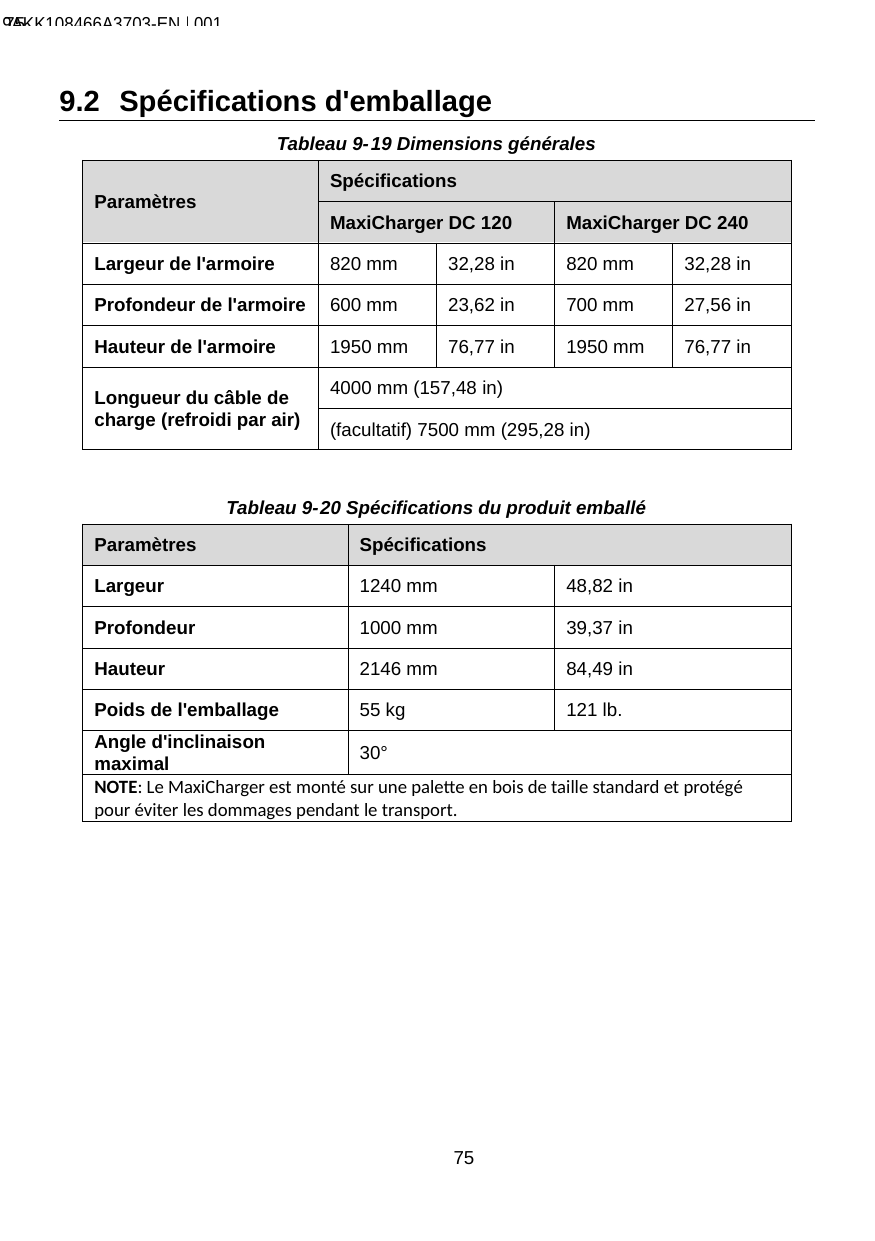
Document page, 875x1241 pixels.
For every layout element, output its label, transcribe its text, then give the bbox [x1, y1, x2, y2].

table_cell 55 kg [349, 690, 554, 730]
table_cell 76,77 in [673, 326, 791, 367]
table_cell 700 mm [555, 285, 672, 325]
table_cell NOTE: Le MaxiCharger est monté sur une palette en bois de taille standard et protégé pour éviter les dommages pendant le transport. [83, 775, 791, 821]
table_cell 1000 mm [349, 607, 554, 647]
table_cell 76,77 in [437, 326, 554, 367]
table_cell 600 mm [319, 285, 436, 325]
table_cell Profondeur de l'armoire [83, 285, 318, 325]
table_cell Hauteur de l'armoire [83, 326, 318, 367]
table_cell (facultatif) 7500 mm (295,28 in) [319, 409, 791, 449]
table_cell 30° [349, 731, 791, 774]
table_cell 121 lb. [555, 690, 791, 730]
table_cell MaxiCharger DC 120 [319, 202, 554, 242]
table_cell 32,28 in [437, 244, 554, 284]
table_cell MaxiCharger DC 240 [555, 202, 791, 242]
table_cell Angle d'inclinaison maximal [83, 731, 348, 774]
table_cell 4000 mm (157,48 in) [319, 368, 791, 408]
table_cell 32,28 in [673, 244, 791, 284]
table_header Paramètres [83, 525, 348, 565]
table_cell Hauteur [83, 649, 348, 689]
table_cell 23,62 in [437, 285, 554, 325]
table_cell 1950 mm [555, 326, 672, 367]
subtitle Spécifications d'emballage [59, 84, 815, 120]
table_header Spécifications [319, 161, 791, 201]
table_cell 1950 mm [319, 326, 436, 367]
table_cell 48,82 in [555, 566, 791, 606]
table_header Spécifications [349, 525, 791, 565]
table_cell Poids de l'emballage [83, 690, 348, 730]
table_cell Longueur du câble de charge (refroidi par air) [83, 368, 318, 449]
table_cell 84,49 in [555, 649, 791, 689]
table_cell 820 mm [555, 244, 672, 284]
table_cell 39,37 in [555, 607, 791, 647]
table_header Paramètres [83, 161, 318, 242]
table_cell 820 mm [319, 244, 436, 284]
table_cell Largeur de l'armoire [83, 244, 318, 284]
table_cell 1240 mm [349, 566, 554, 606]
table_cell 27,56 in [673, 285, 791, 325]
table_cell Profondeur [83, 607, 348, 647]
table_cell 2146 mm [349, 649, 554, 689]
table_cell Largeur [83, 566, 348, 606]
